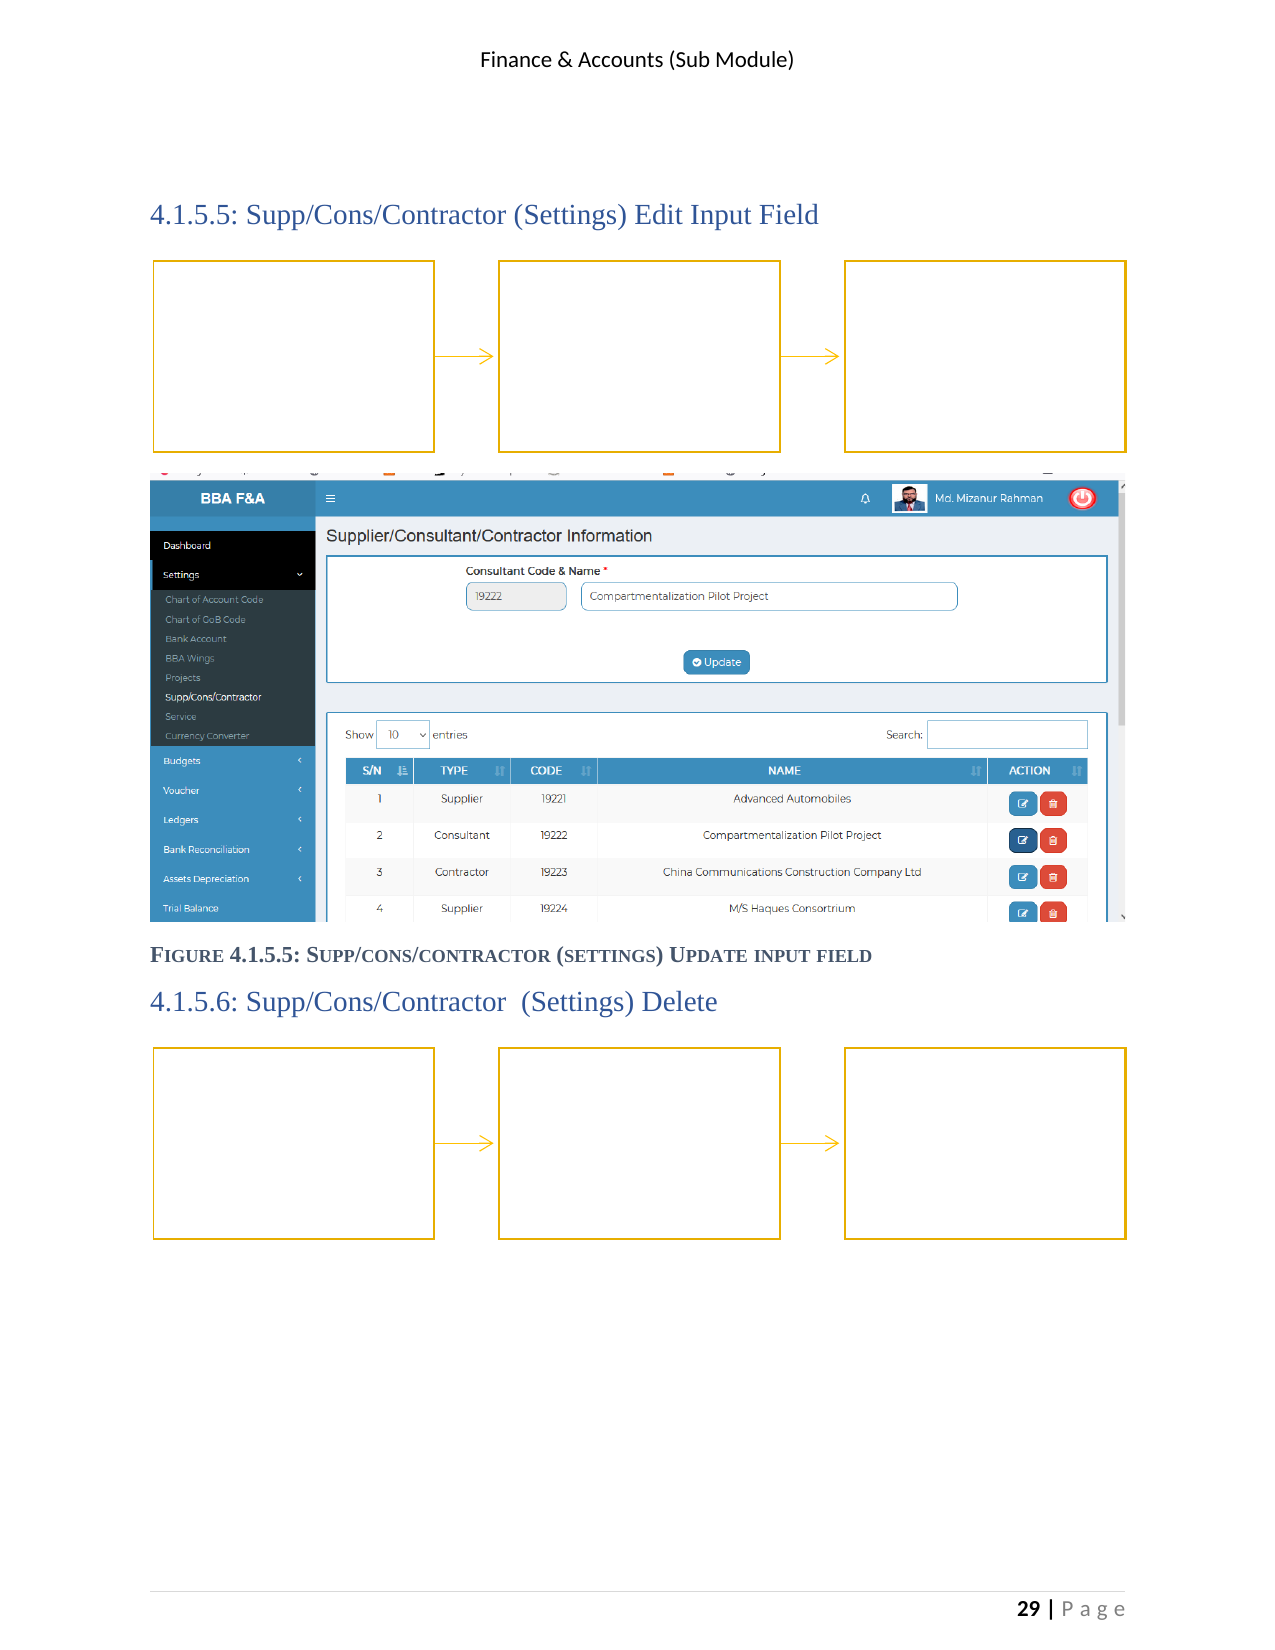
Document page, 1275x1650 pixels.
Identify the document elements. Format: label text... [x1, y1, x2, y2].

subtitle 4.1.5.5: Supp/Cons/Contractor (Settings) Edit Input Field [150, 197, 1125, 230]
subtitle 4.1.5.6: Supp/Cons/Contractor (Settings) Delete [150, 984, 1125, 1017]
picture [150, 473, 1125, 922]
text Figure 4.1.5.5: Supp/cons/contractor (settings) Update input field [150, 941, 1125, 967]
